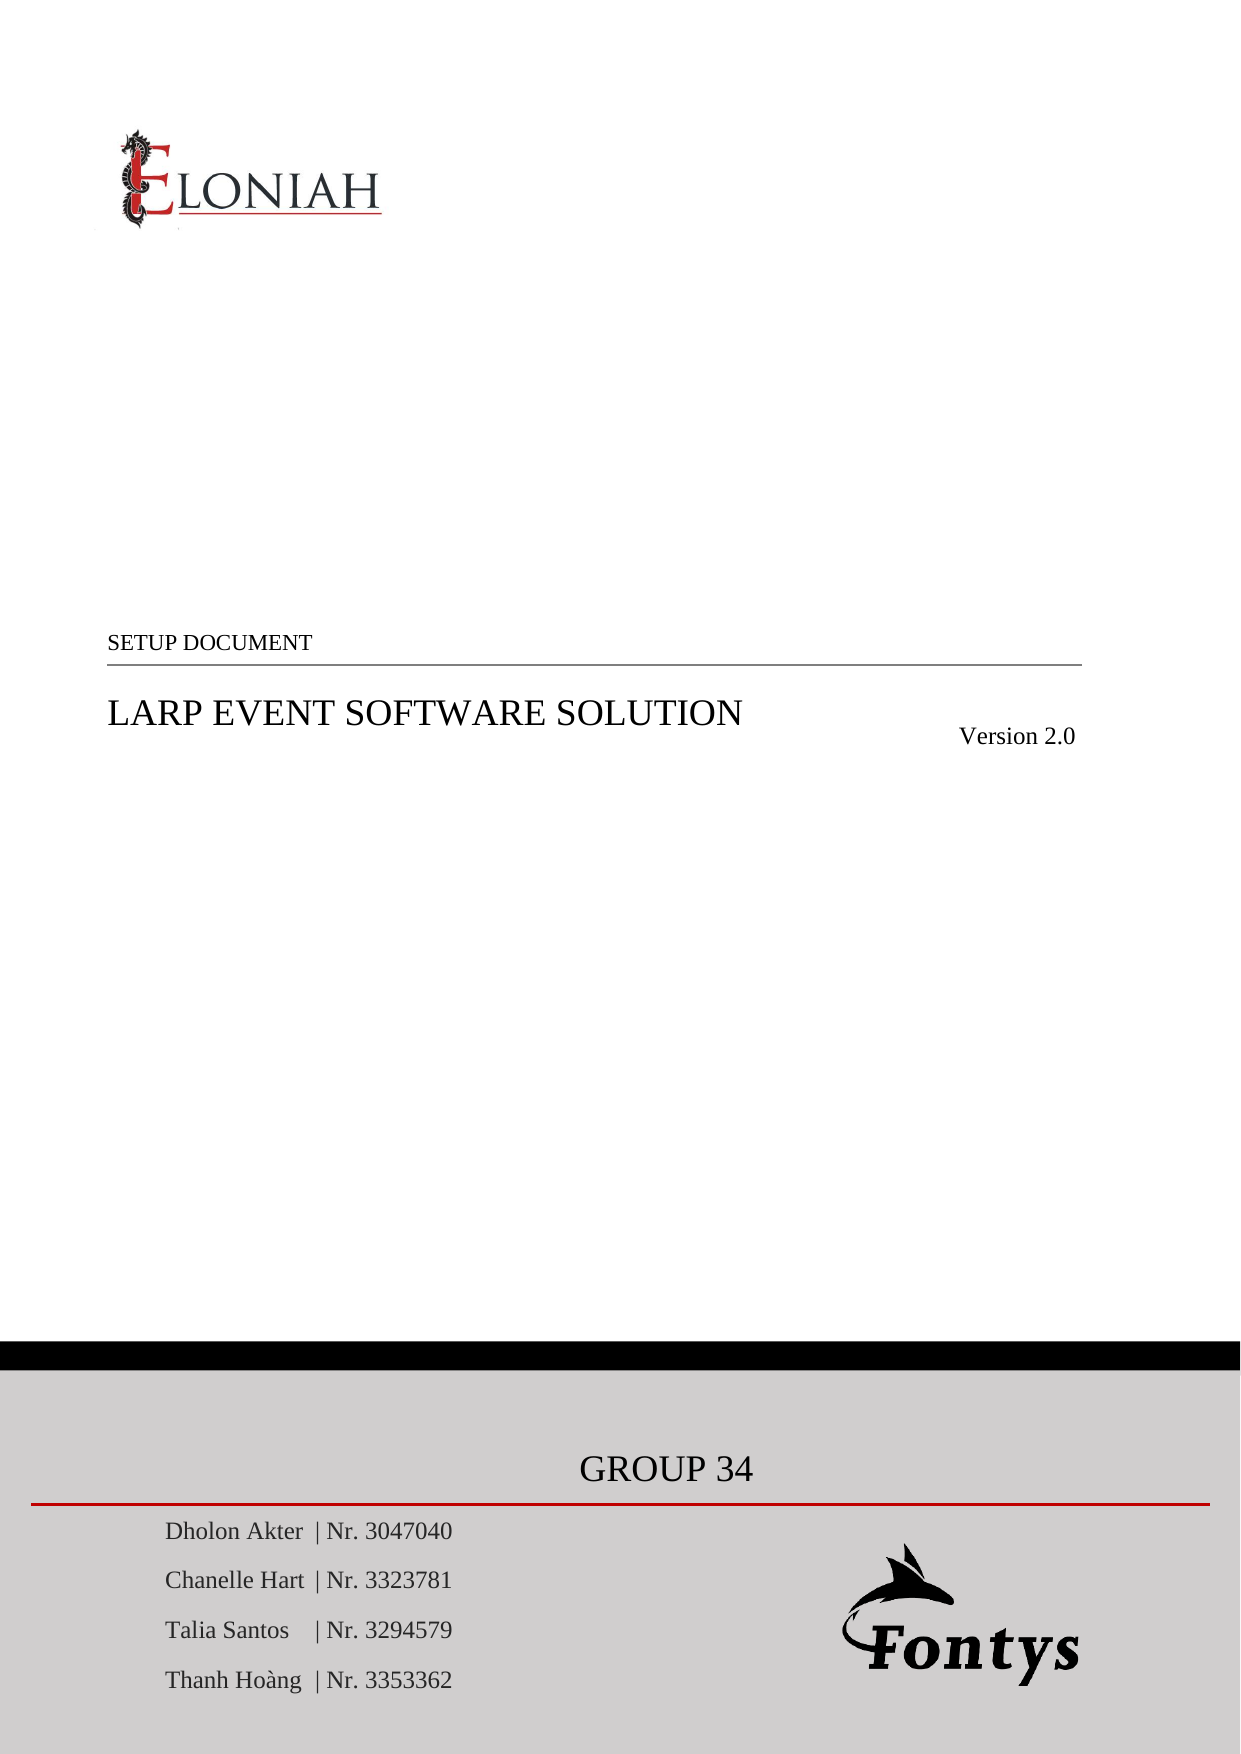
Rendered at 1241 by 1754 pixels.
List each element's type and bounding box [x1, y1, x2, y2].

picture [81, 109, 438, 241]
